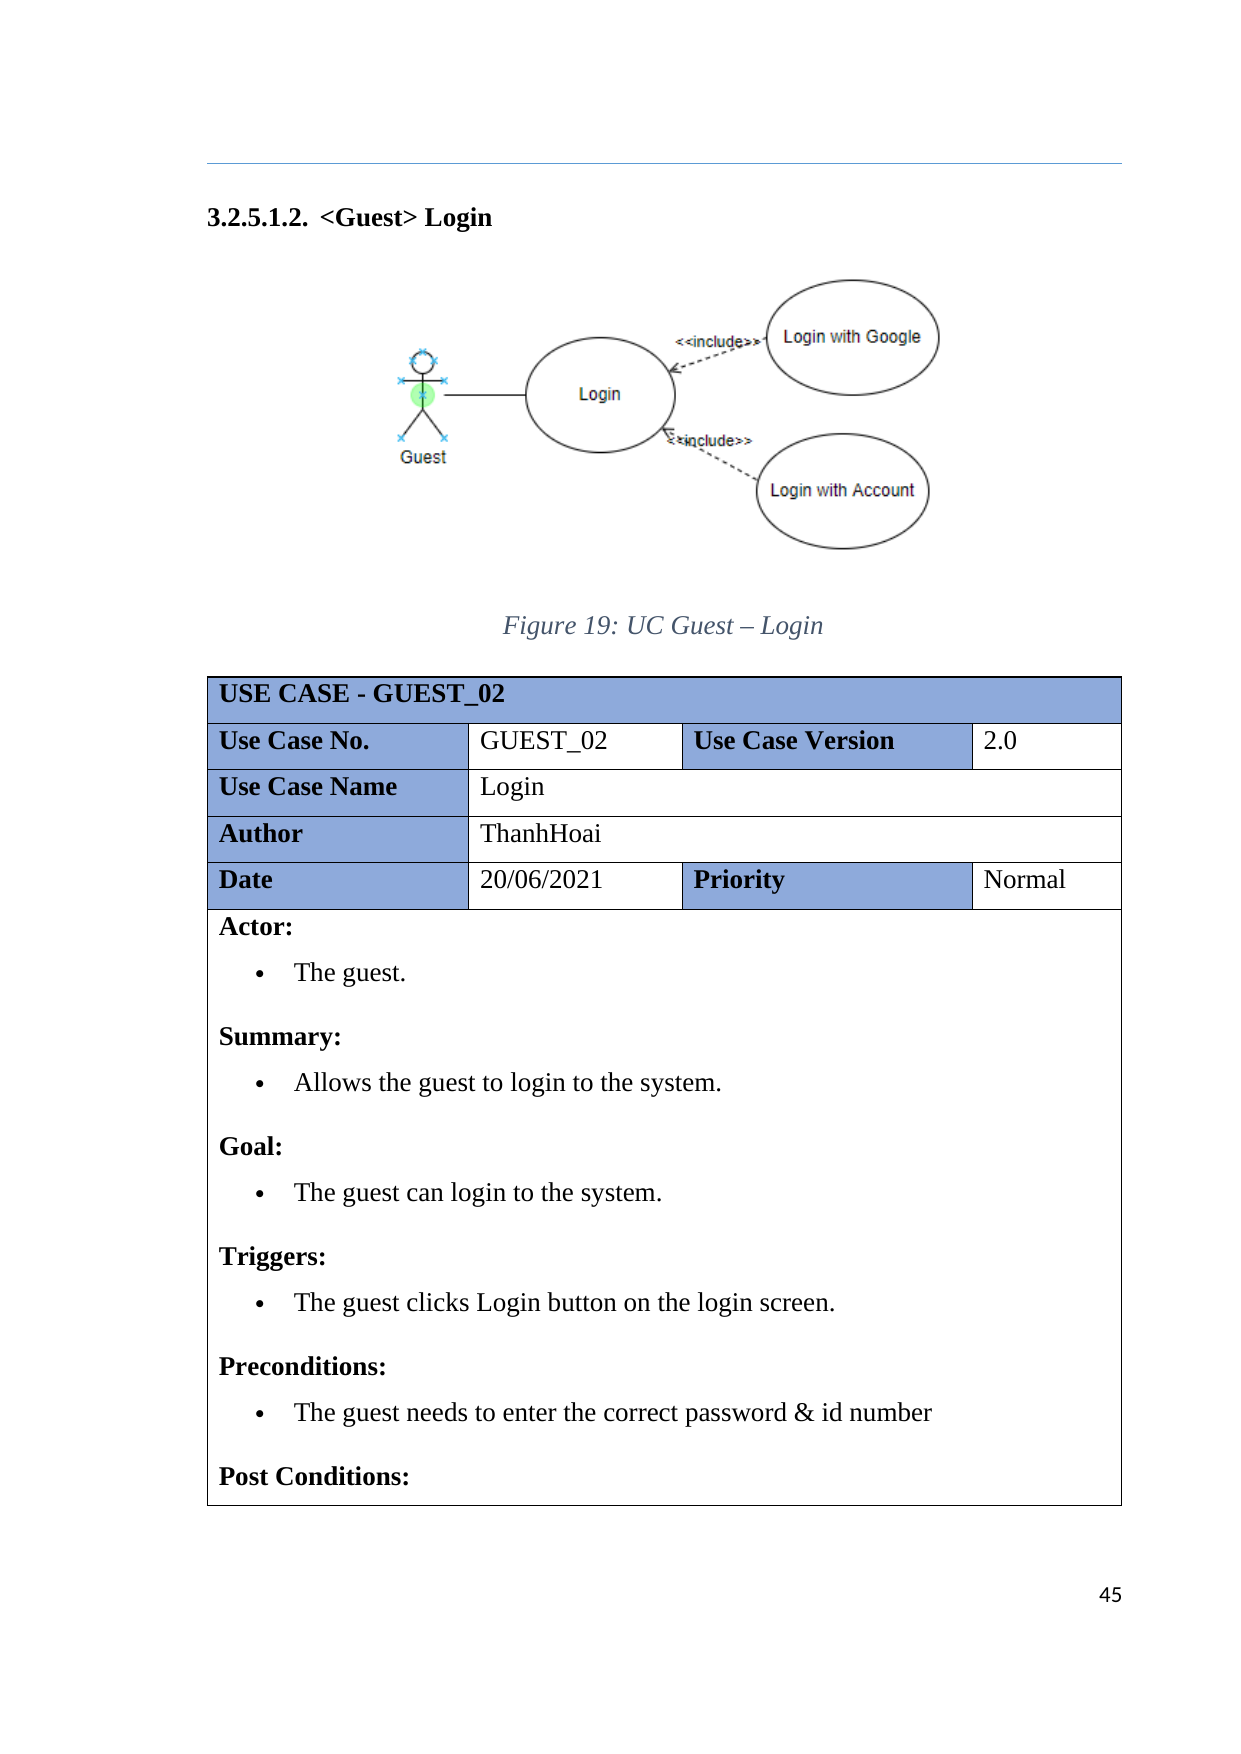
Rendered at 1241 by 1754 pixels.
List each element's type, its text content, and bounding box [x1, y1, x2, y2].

table_cell Use Case Name [208, 770, 468, 816]
table_cell ThanhHoai [469, 817, 1121, 862]
table_cell Author [208, 817, 468, 862]
table_cell Use Case Version [683, 724, 972, 769]
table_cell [208, 910, 1121, 1505]
table_cell Use Case No. [208, 724, 468, 769]
table_cell Date [208, 863, 468, 909]
table_cell 20/06/2021 [469, 863, 682, 909]
table_cell Priority [683, 863, 972, 909]
table_cell GUEST_02 [469, 724, 682, 769]
table_header USE CASE - GUEST_02 [208, 678, 1121, 723]
list <Guest> Login [207, 201, 1122, 232]
table_cell Normal [973, 863, 1121, 909]
table_cell 2.0 [973, 724, 1121, 769]
picture [362, 264, 967, 574]
text Figure 19: UC Guest – Login [207, 609, 1122, 640]
table_cell Login [469, 770, 1121, 816]
